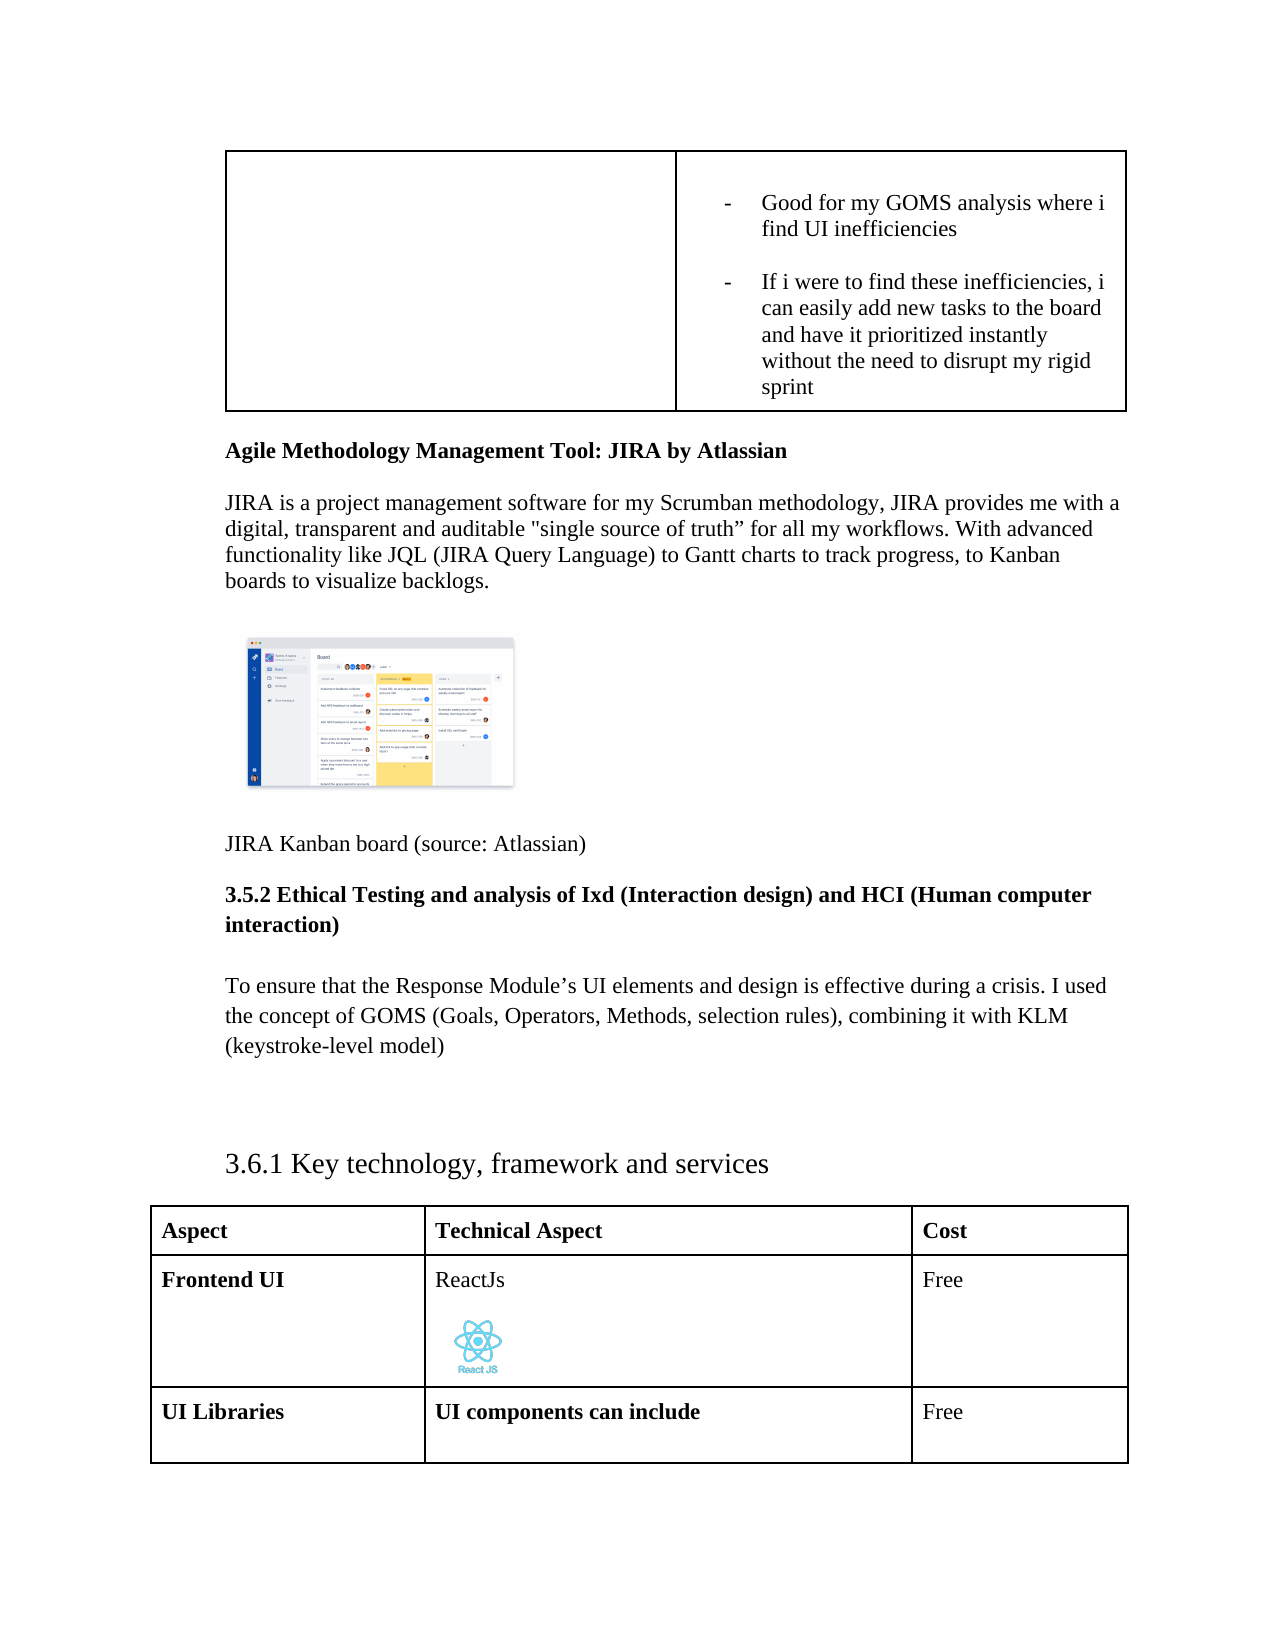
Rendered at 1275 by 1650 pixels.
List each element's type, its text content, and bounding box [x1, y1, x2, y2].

picture [225, 618, 536, 805]
text Agile Methodology Management Tool: JIRA by Atlassian [150, 437, 1125, 463]
table_cell UI Libraries [152, 1388, 424, 1462]
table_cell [677, 152, 1125, 410]
text JIRA is a project management software for my Scrumban methodology, JIRA provides me with a digital, transparent and auditable "single source of truth” for all my workflows. With advanced functionality like JQL (JIRA Query Language) to Gantt charts to track progress, to Kanban boards to visualize backlogs. [225, 488, 1125, 594]
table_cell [227, 152, 675, 410]
table_header Technical Aspect [426, 1207, 911, 1254]
table_cell ReactJs [426, 1256, 911, 1386]
table_cell Free [913, 1256, 1127, 1386]
table_cell Free Optional Paid [913, 1388, 1127, 1462]
table_header Aspect [152, 1207, 424, 1254]
text 3.5.2 Ethical Testing and analysis of Ixd (Interaction design) and HCI (Human computer interaction) [225, 881, 1125, 938]
table_header Cost [913, 1207, 1127, 1254]
table_cell Frontend UI [152, 1256, 424, 1386]
picture [435, 1319, 522, 1376]
text JIRA Kanban board (source: Atlassian) [150, 830, 1125, 856]
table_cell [426, 1388, 911, 1462]
text To ensure that the Response Module’s UI elements and design is effective during a crisis. I used the concept of GOMS (Goals, Operators, Methods, selection rules), combining it with KLM (keystroke-level model) [225, 972, 1125, 1059]
subtitle 3.6.1 Key technology, framework and services [225, 1146, 1125, 1180]
